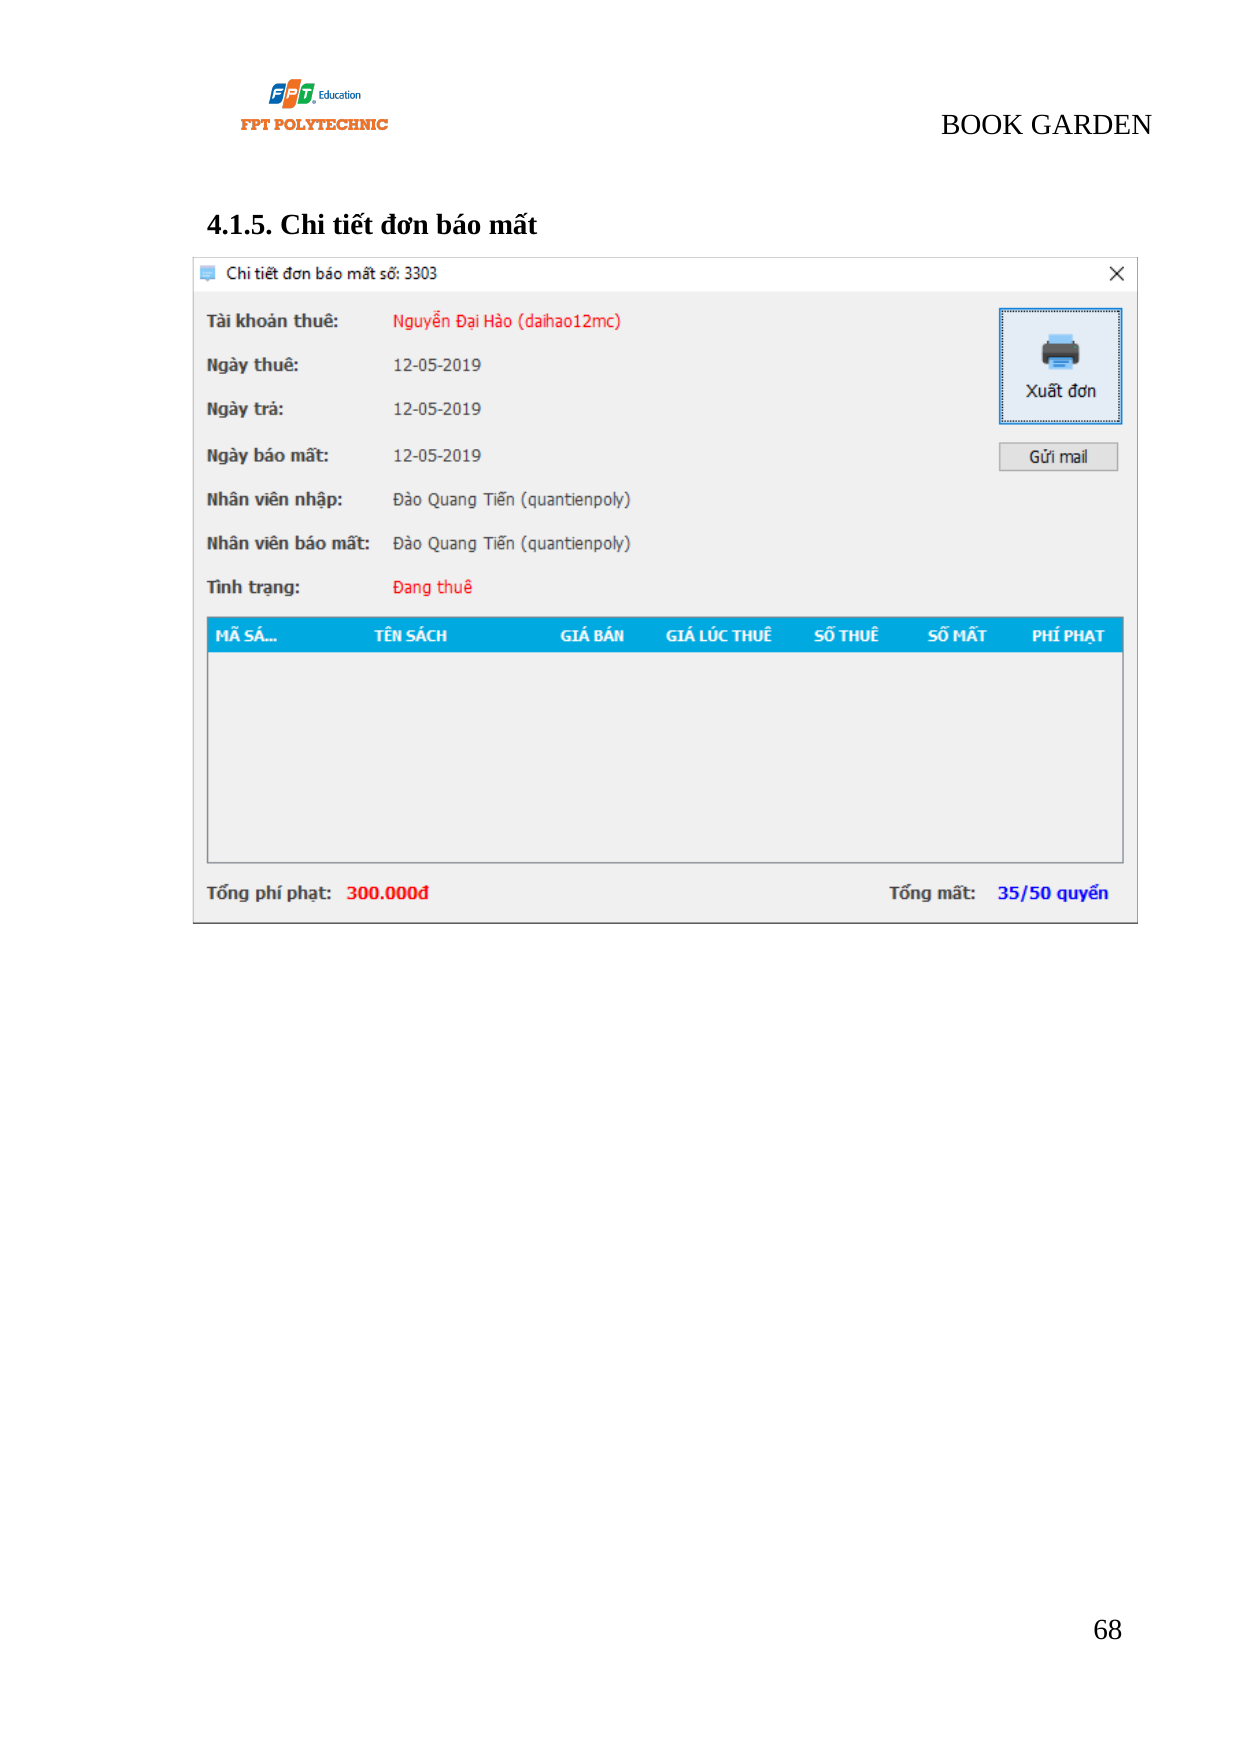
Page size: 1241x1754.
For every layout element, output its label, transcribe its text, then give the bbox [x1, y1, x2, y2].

picture [236, 75, 393, 135]
picture [192, 257, 1138, 924]
subtitle Chi tiết đơn báo mất [207, 207, 1122, 240]
